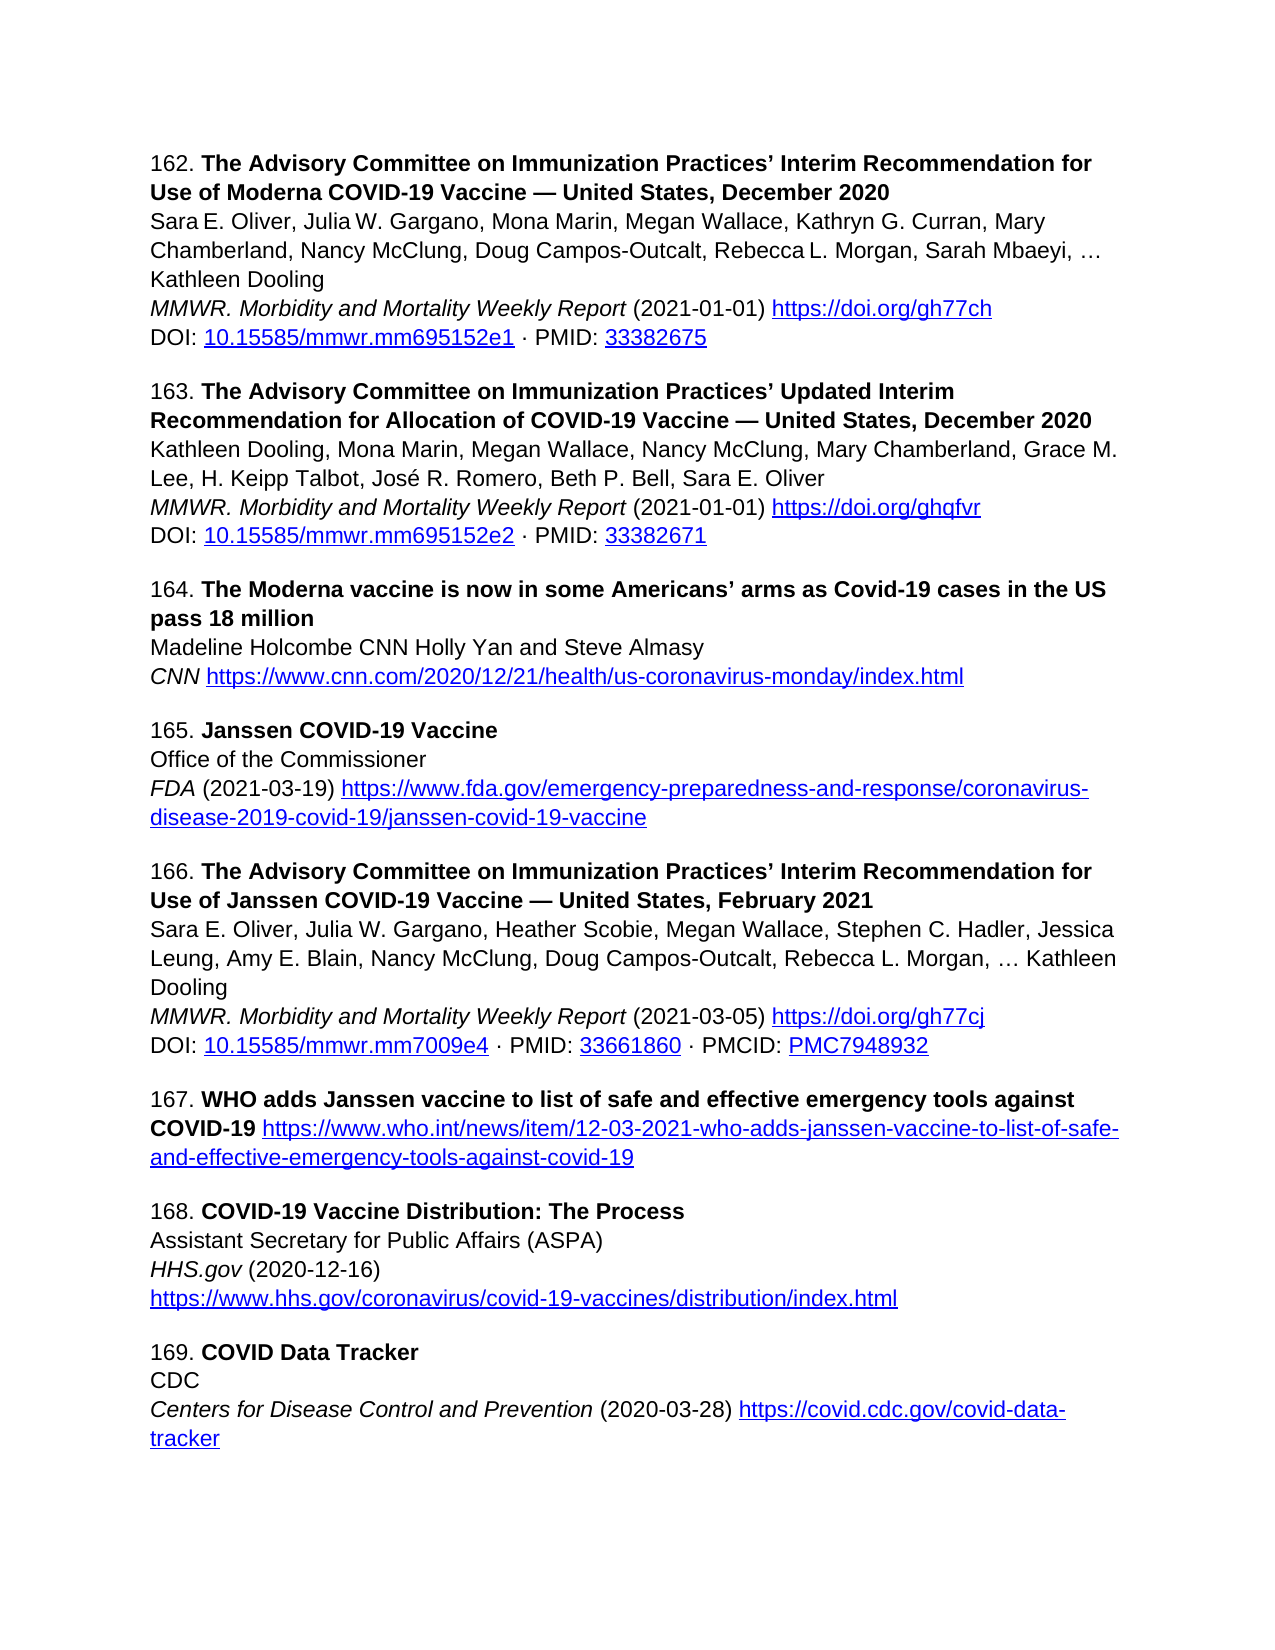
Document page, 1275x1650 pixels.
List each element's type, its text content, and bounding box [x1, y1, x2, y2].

text 165. Janssen COVID-19 Vaccine Office of the Commissioner FDA (2021-03-19) https://www.fda.gov/emergency-preparedness-and-response/coronavirus-disease-2019-covid-19/janssen-covid-19-vaccine [150, 717, 1125, 831]
text 169. COVID Data Tracker CDC Centers for Disease Control and Prevention (2020-03-28) https://covid.cdc.gov/covid-data-tracker [150, 1338, 1125, 1452]
text 168. COVID-19 Vaccine Distribution: The Process Assistant Secretary for Public Affairs (ASPA) HHS.gov (2020-12-16) https://www.hhs.gov/coronavirus/covid-19-vaccines/distribution/index.html [150, 1198, 1125, 1311]
text 167. WHO adds Janssen vaccine to list of safe and effective emergency tools against COVID-19 https://www.who.int/news/item/12-03-2021-who-adds-janssen-vaccine-to-list-of-safe-and-effective-emergency-tools-against-covid-19 [150, 1086, 1125, 1170]
text 164. The Moderna vaccine is now in some Americans’ arms as Covid-19 cases in the US pass 18 million Madeline Holcombe CNN Holly Yan and Steve Almasy CNN https://www.cnn.com/2020/12/21/health/us-coronavirus-monday/index.html [150, 576, 1125, 690]
text 162. The Advisory Committee on Immunization Practices’ Interim Recommendation for Use of Moderna COVID-19 Vaccine — United States, December 2020 Sara E. Oliver, Julia W. Gargano, Mona Marin, Megan Wallace, Kathryn G. Curran, Mary Chamberland, Nancy McClung, Doug Campos-Outcalt, Rebecca L. Morgan, Sarah Mbaeyi, … Kathleen Dooling MMWR. Morbidity and Mortality Weekly Report (2021-01-01) https://doi.org/gh77ch DOI: 10.15585/mmwr.mm695152e1 · PMID: 33382675 [150, 150, 1125, 350]
text 166. The Advisory Committee on Immunization Practices’ Interim Recommendation for Use of Janssen COVID-19 Vaccine — United States, February 2021 Sara E. Oliver, Julia W. Gargano, Heather Scobie, Megan Wallace, Stephen C. Hadler, Jessica Leung, Amy E. Blain, Nancy McClung, Doug Campos-Outcalt, Rebecca L. Morgan, … Kathleen Dooling MMWR. Morbidity and Mortality Weekly Report (2021-03-05) https://doi.org/gh77cj DOI: 10.15585/mmwr.mm7009e4 · PMID: 33661860 · PMCID: PMC7948932 [150, 858, 1125, 1058]
text 163. The Advisory Committee on Immunization Practices’ Updated Interim Recommendation for Allocation of COVID-19 Vaccine — United States, December 2020 Kathleen Dooling, Mona Marin, Megan Wallace, Nancy McClung, Mary Chamberland, Grace M. Lee, H. Keipp Talbot, José R. Romero, Beth P. Bell, Sara E. Oliver MMWR. Morbidity and Mortality Weekly Report (2021-01-01) https://doi.org/ghqfvr DOI: 10.15585/mmwr.mm695152e2 · PMID: 33382671 [150, 378, 1125, 549]
